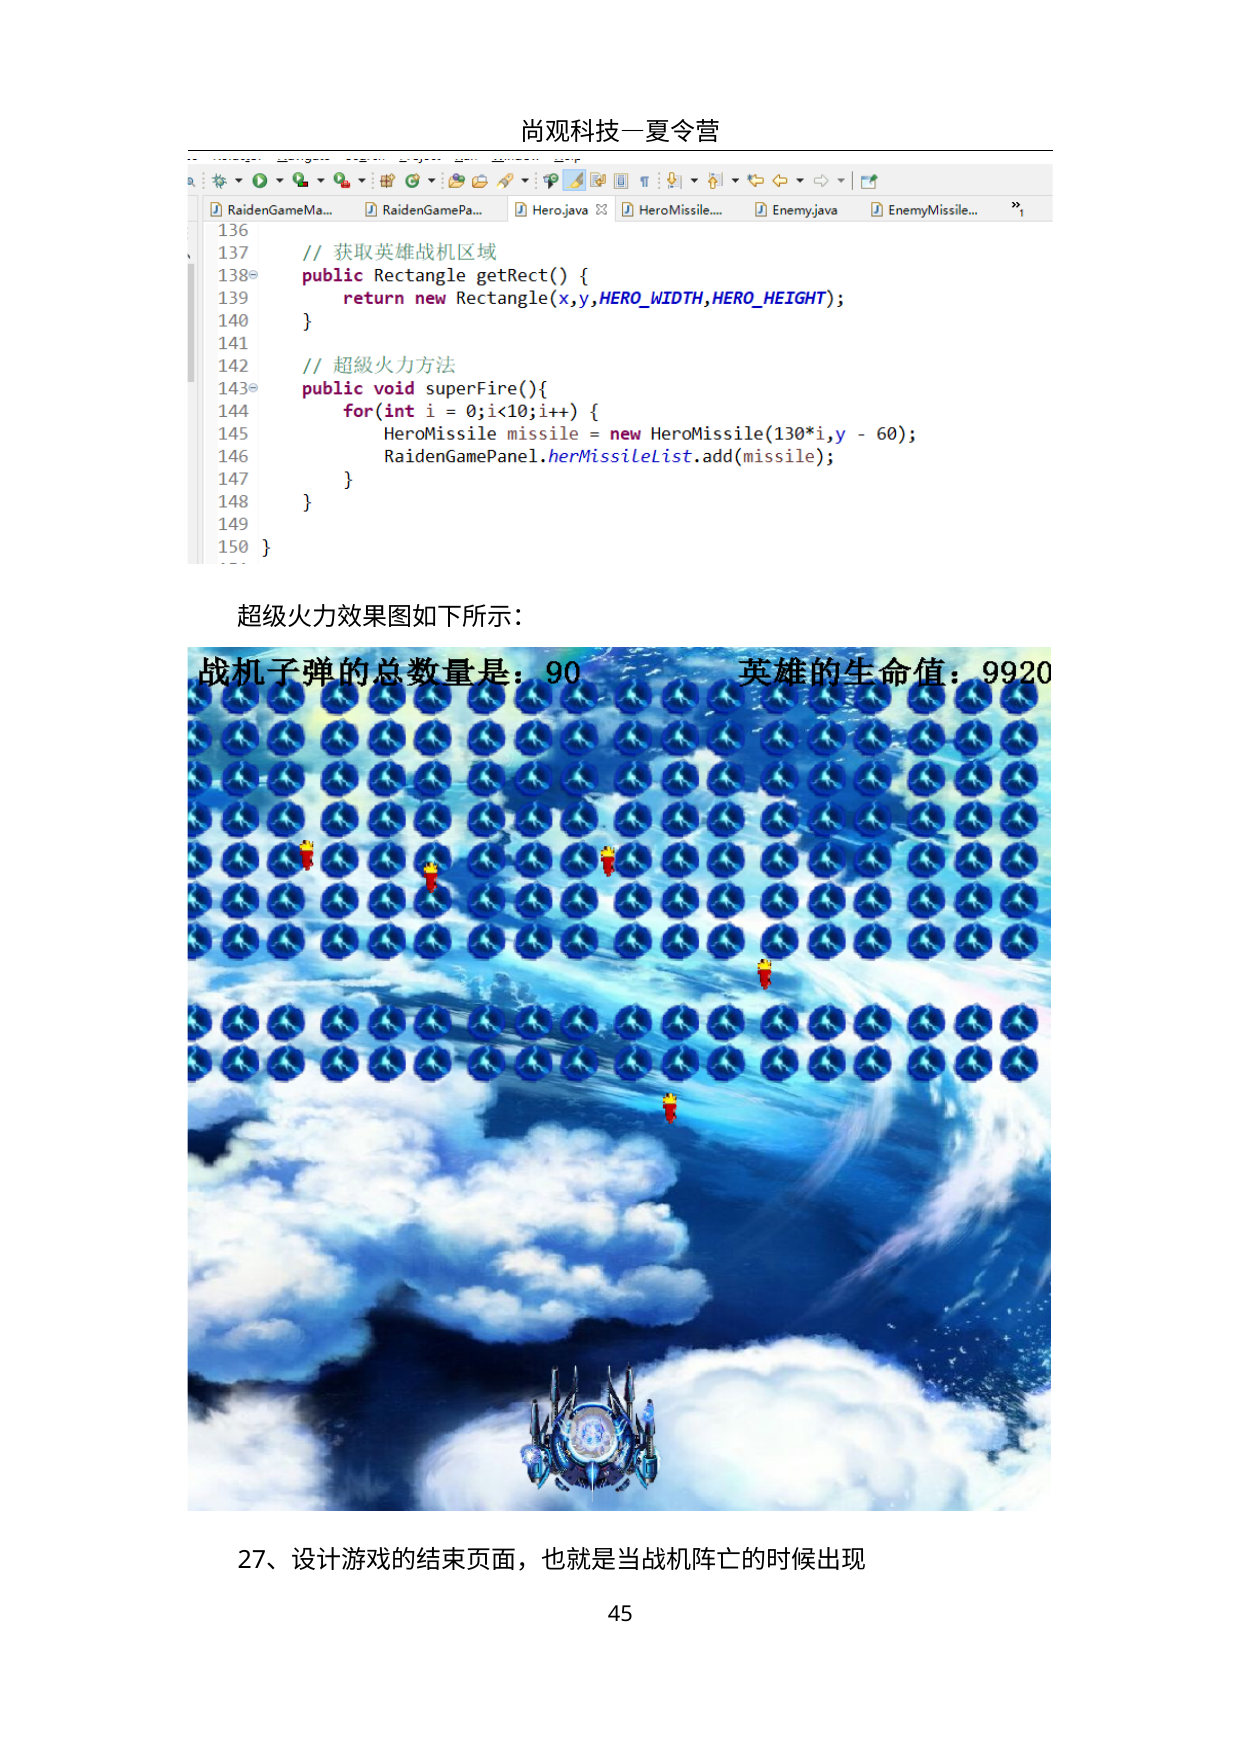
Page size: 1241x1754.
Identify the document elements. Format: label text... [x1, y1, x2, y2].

text 27、设计游戏的结束页面，也就是当战机阵亡的时候出现 [187, 1525, 1053, 1590]
picture [187, 647, 1051, 1511]
picture [187, 159, 1053, 564]
text 超级火力效果图如下所示： [187, 582, 1053, 647]
